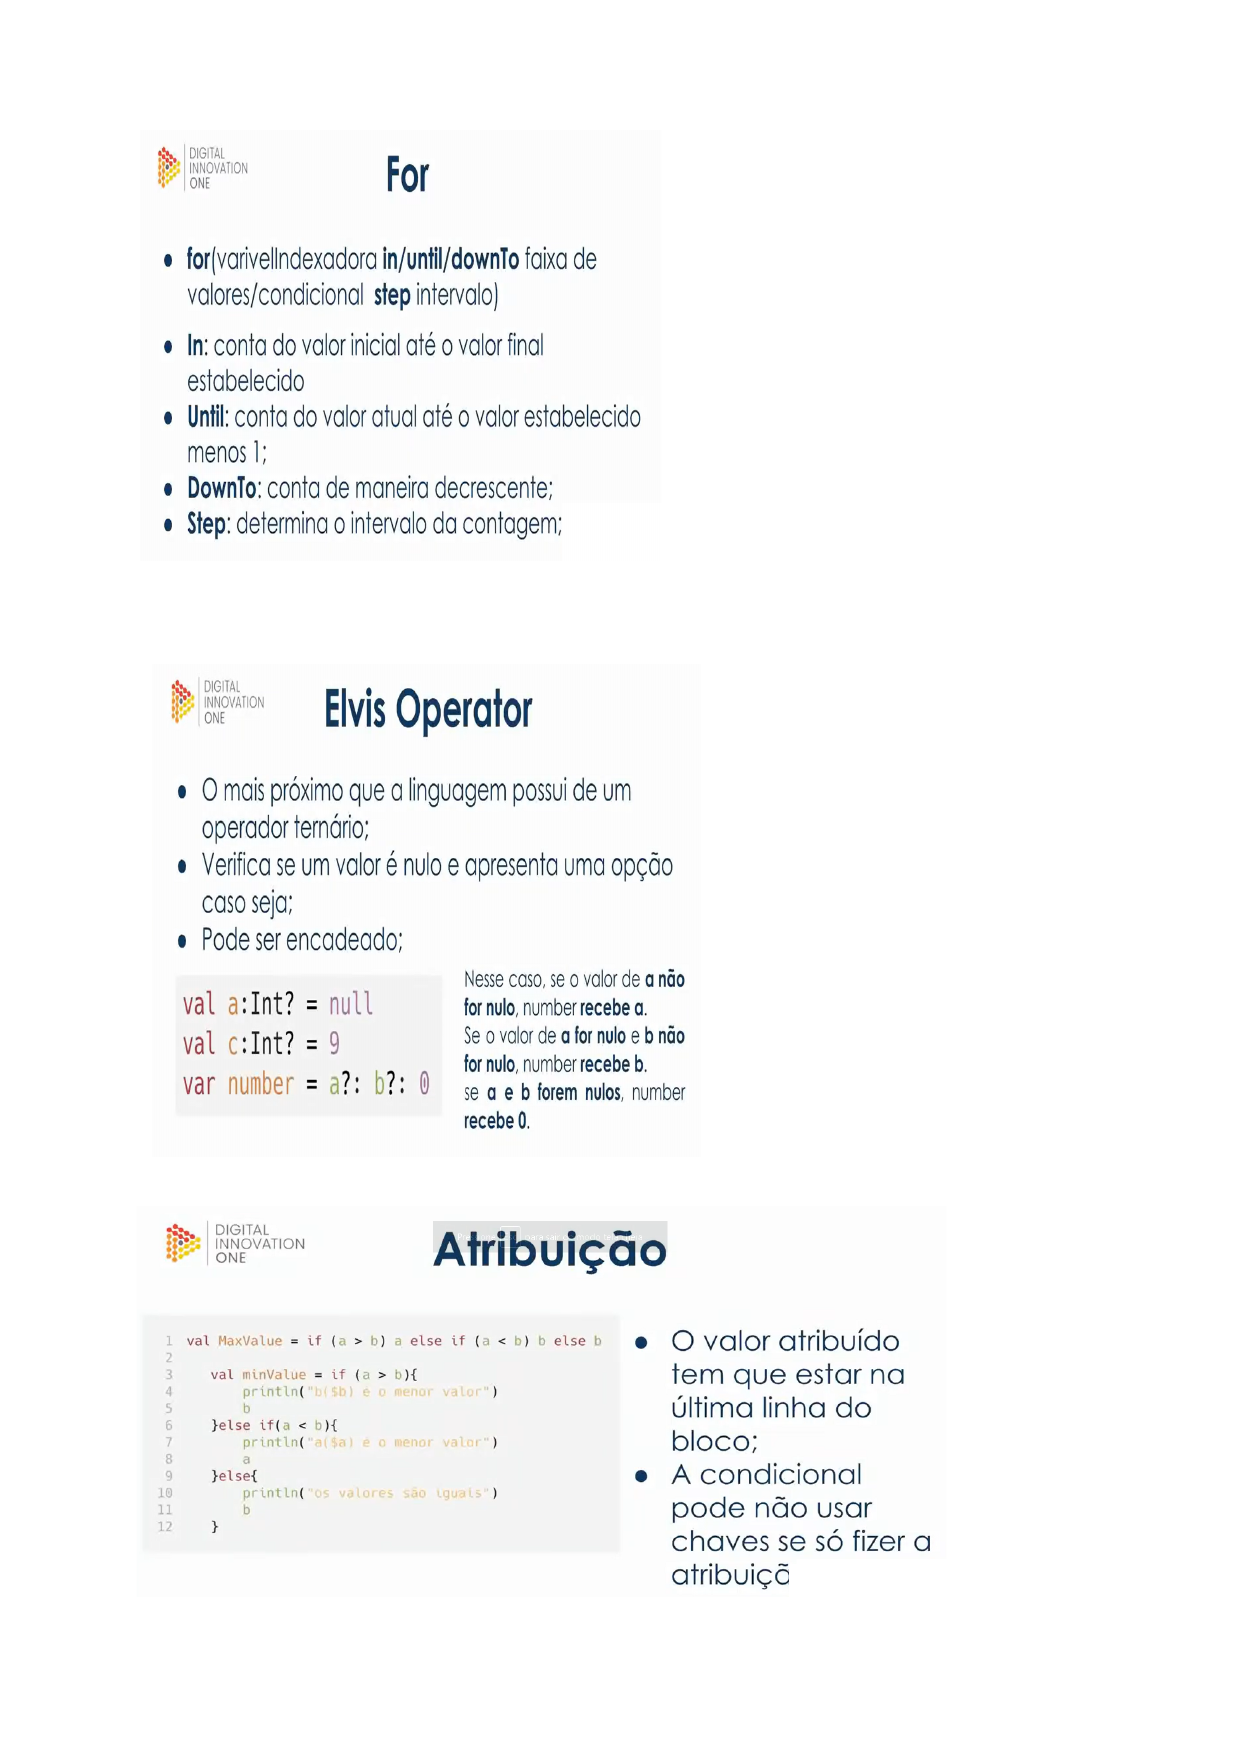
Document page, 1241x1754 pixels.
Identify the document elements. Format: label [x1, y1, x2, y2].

picture [152, 664, 701, 1157]
picture [136, 1206, 947, 1597]
picture [140, 130, 662, 561]
